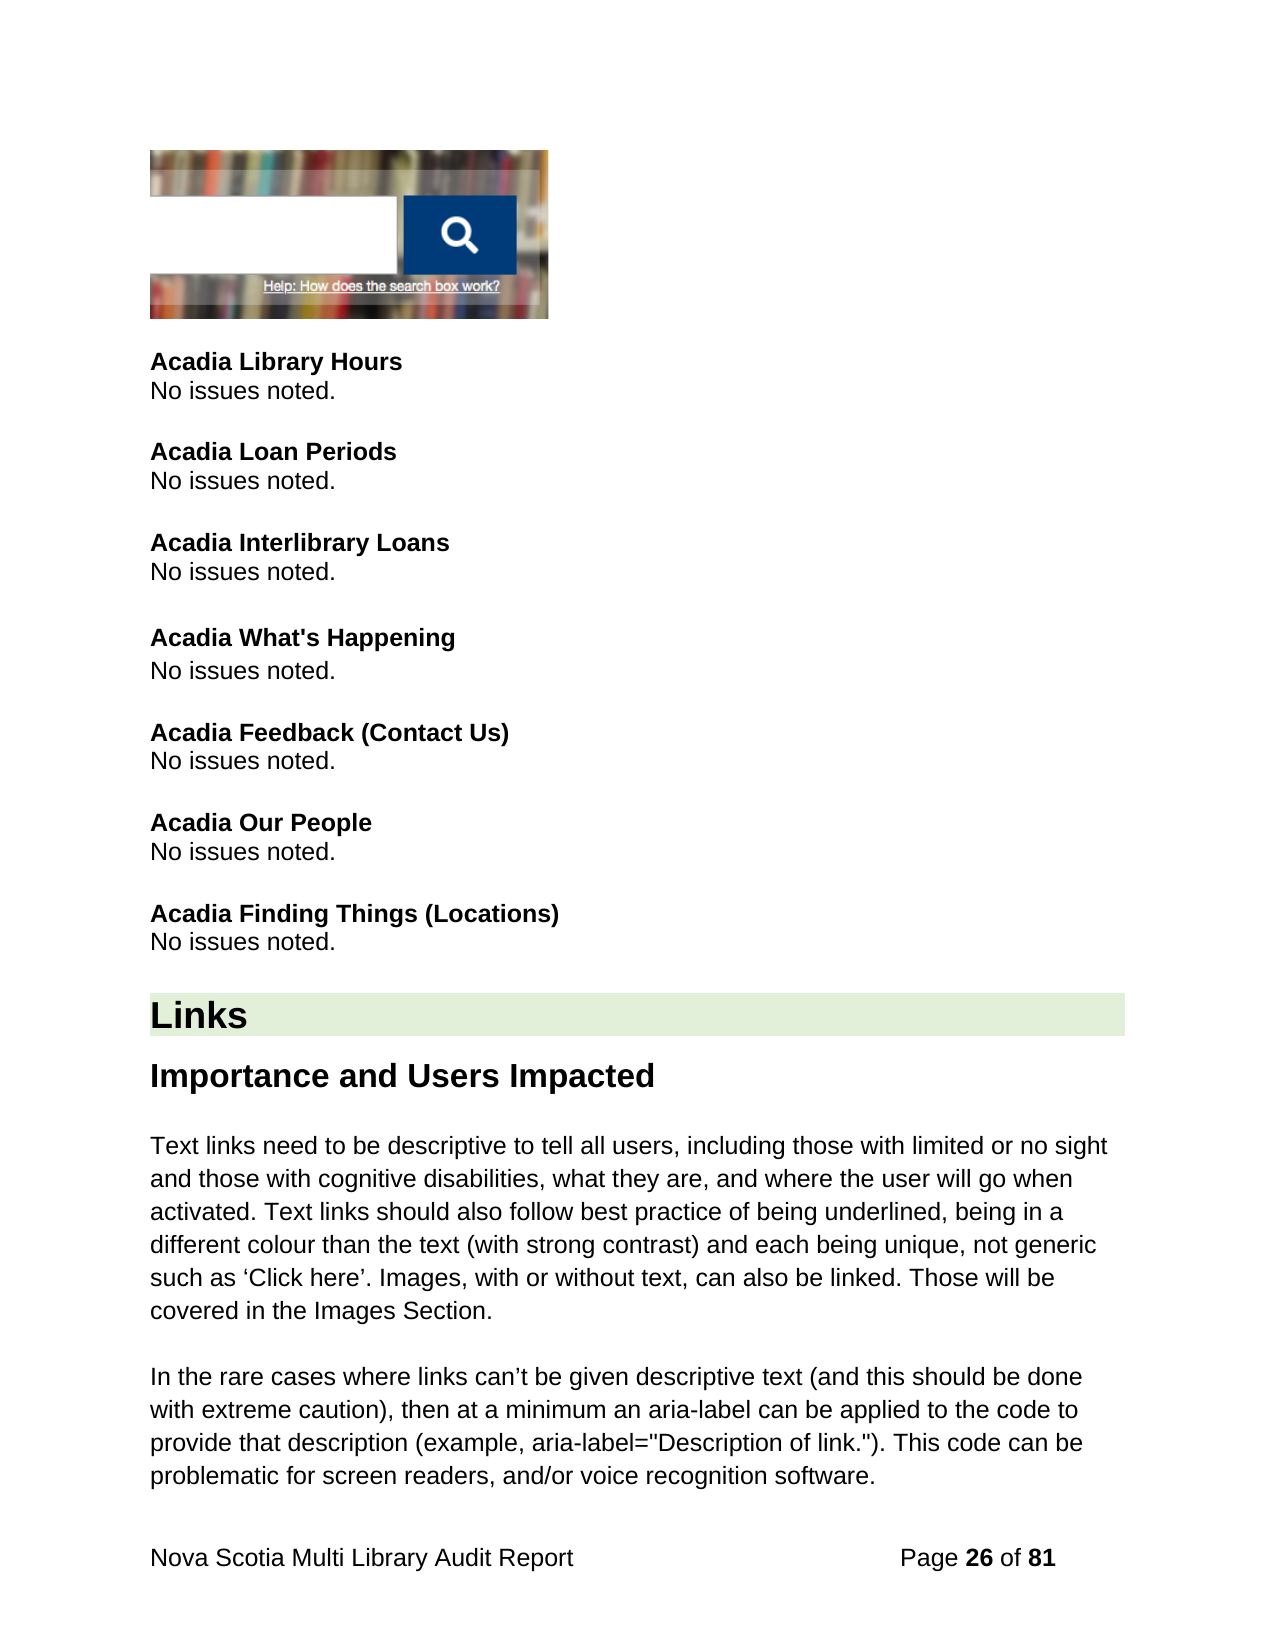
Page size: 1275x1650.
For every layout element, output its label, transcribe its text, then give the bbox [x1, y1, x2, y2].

text No issues noted. [150, 927, 1125, 956]
text Acadia Loan Periods [150, 409, 1125, 466]
text No issues noted. [150, 376, 1125, 404]
subtitle Importance and Users Impacted [150, 1057, 1125, 1095]
text No issues noted. [150, 557, 1125, 585]
text In the rare cases where links can’t be given descriptive text (and this should be done with extreme caution), then at a minimum an aria-label can be applied to the code to provide that description (example, aria-label="Description of link."). This code can be problematic for screen readers, and/or voice recognition software. [150, 1362, 1125, 1490]
text Acadia Interlibrary Loans [150, 499, 1125, 557]
text No issues noted. [150, 746, 1125, 775]
text Acadia What's Happening [150, 590, 1125, 651]
text Text links need to be descriptive to tell all users, including those with limited or no sight and those with cognitive disabilities, what they are, and where the user will go when activated. Text links should also follow best practice of being underlined, being in a different colour than the text (with strong contrast) and each being unique, not generic such as ‘Click here’. Images, with or without text, can also be linked. Those will be covered in the Images Section. [150, 1131, 1125, 1325]
text Acadia Library Hours [150, 318, 1125, 376]
text Acadia Feedback (Contact Us) [150, 689, 1125, 746]
text No issues noted. [150, 837, 1125, 866]
text Acadia Our People [150, 779, 1125, 837]
text No issues noted. [150, 656, 1125, 684]
text No issues noted. [150, 466, 1125, 495]
picture [150, 150, 549, 319]
text Acadia Finding Things (Locations) [150, 870, 1125, 927]
subtitle Links [150, 993, 1125, 1036]
